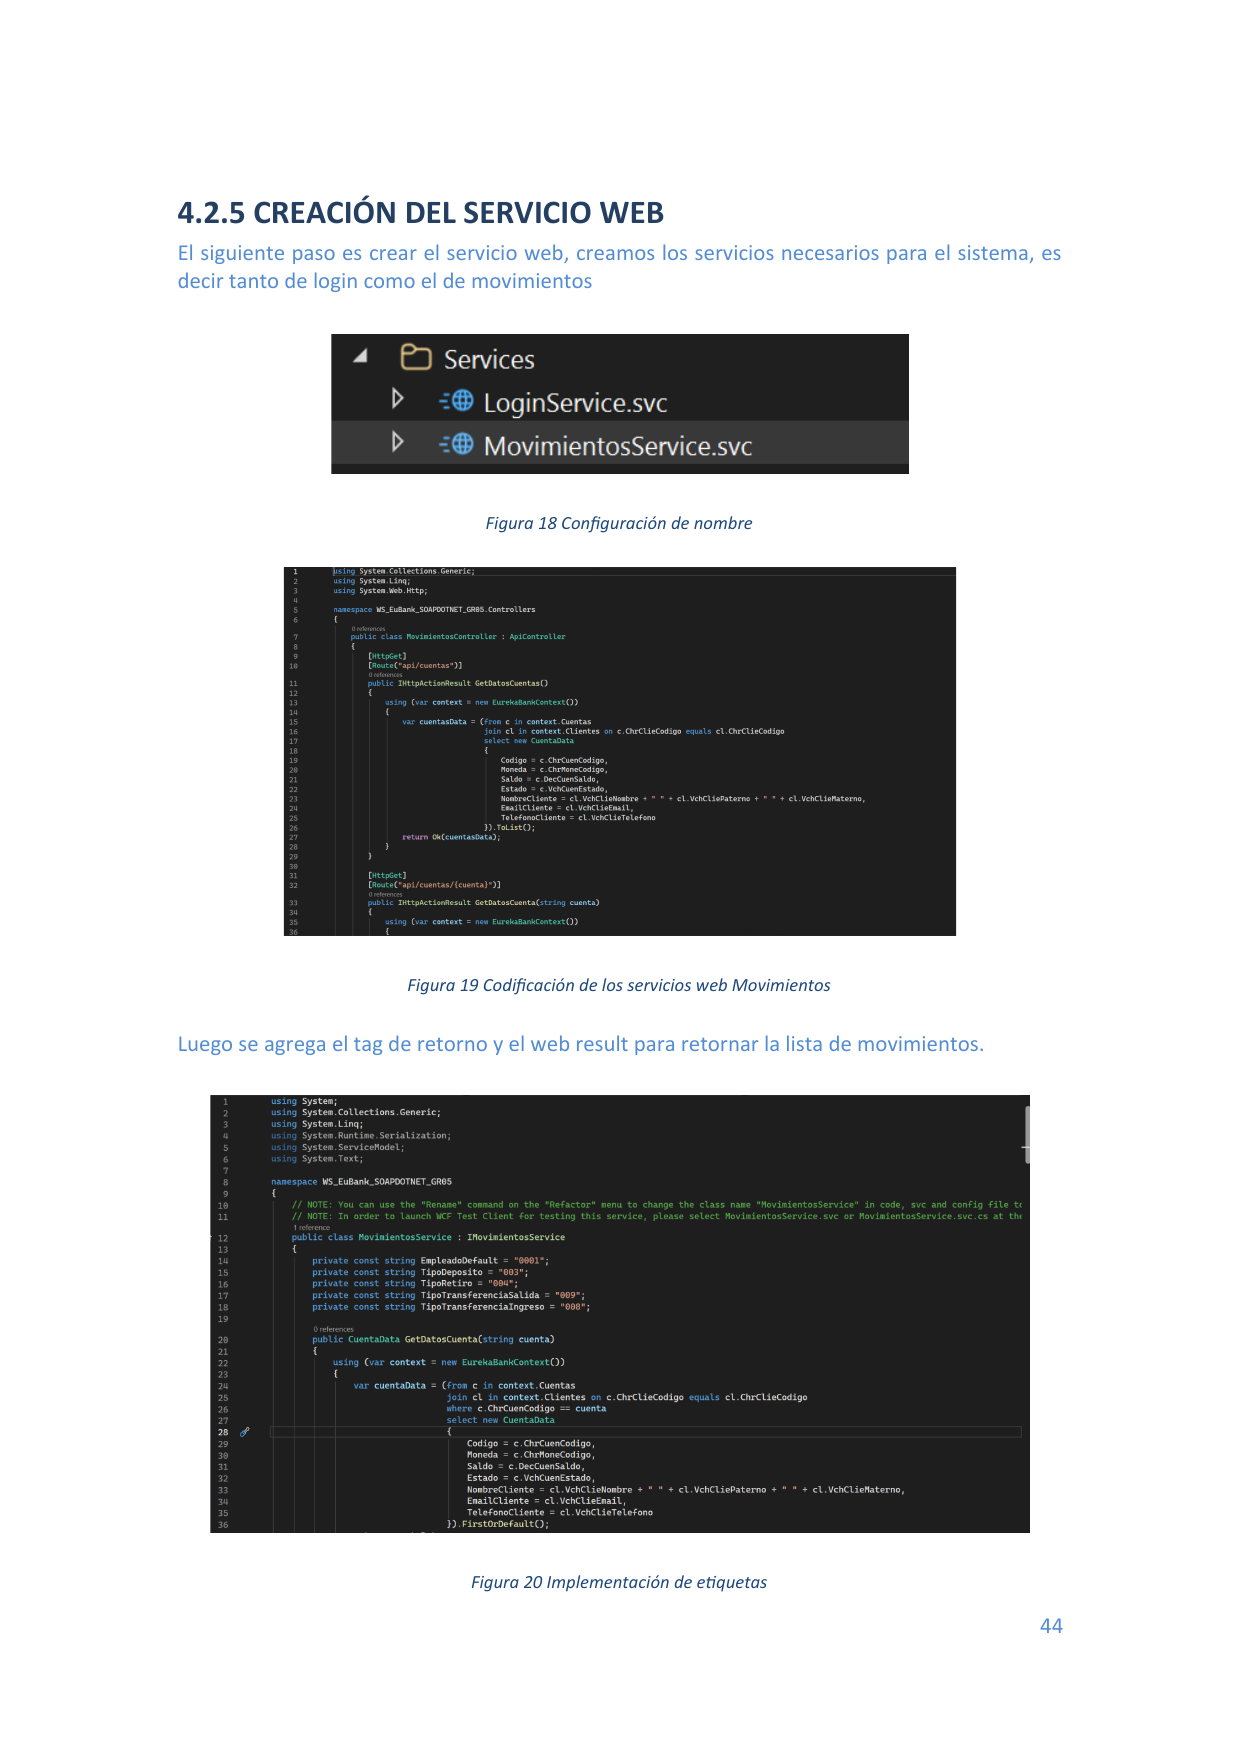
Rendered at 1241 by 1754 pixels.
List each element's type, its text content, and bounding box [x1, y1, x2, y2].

text Figura 20 Implementación de etiquetas [177, 1570, 1063, 1593]
text Figura Configuración de nombre [177, 511, 1063, 534]
subtitle 4.2.5 CREACIÓN DEL SERVICIO WEB [177, 191, 1063, 232]
picture [331, 334, 909, 474]
picture [210, 1095, 1030, 1533]
text Luego se agrega el tag de retorno y el web result para retornar la lista de movimientos. [177, 1029, 1063, 1057]
picture [283, 567, 957, 936]
text Figura 19 Codificación de los servicios web Movimientos [177, 973, 1063, 996]
text El siguiente paso es crear el servicio web, creamos los servicios necesarios para el sistema, es decir tanto de login como el de movimientos [177, 238, 1063, 294]
